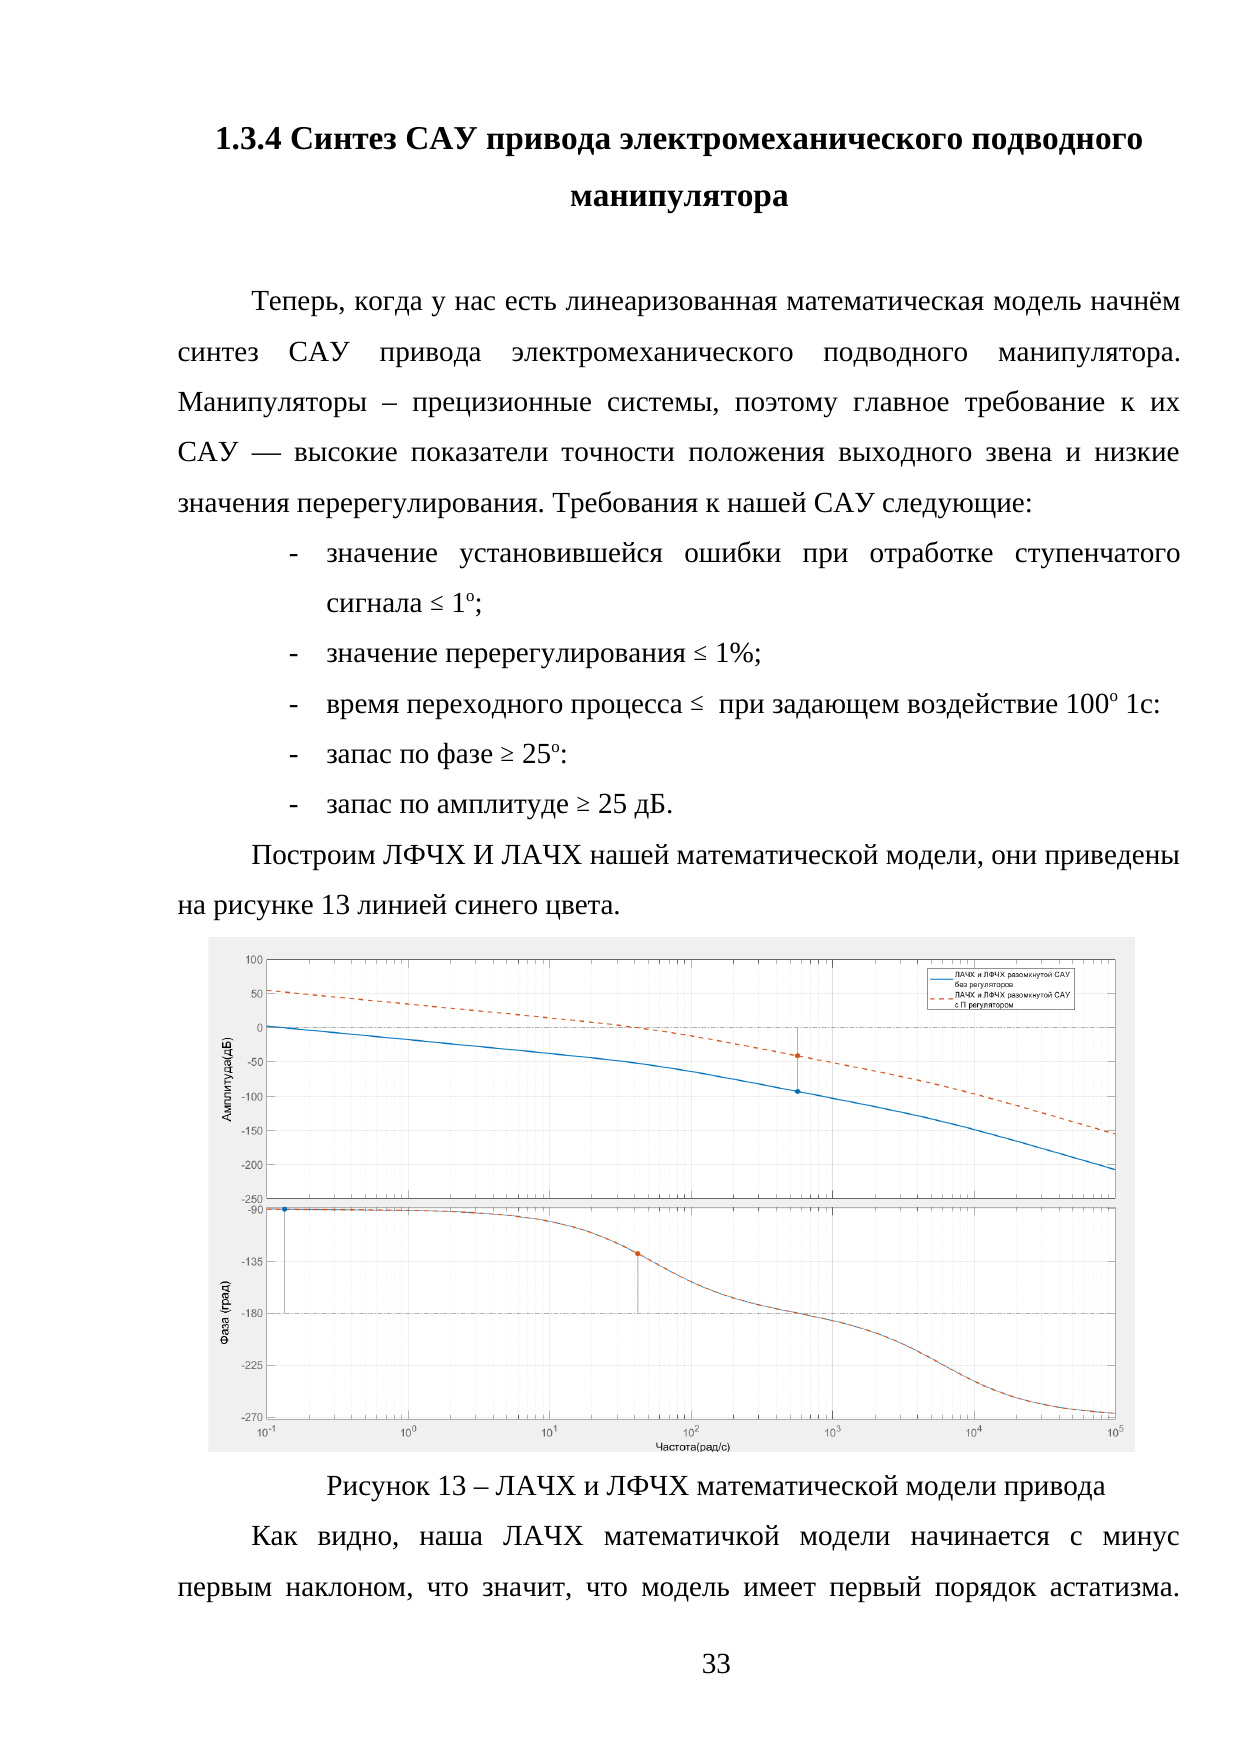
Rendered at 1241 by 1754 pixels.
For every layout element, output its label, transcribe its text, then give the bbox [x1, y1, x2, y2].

list запас по фазе 25o: [288, 736, 1181, 770]
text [177, 1518, 1181, 1602]
list значение установившейся ошибки при отработке ступенчатого сигнала 1о; [288, 535, 1181, 619]
list запас по амплитуде 25 дБ. [288, 787, 1181, 820]
subtitle 1.3.4 Синтез САУ привода электромеханического подводного манипулятора [177, 118, 1181, 214]
list время переходного процесса при задающем воздействие 100о 1c: [288, 686, 1181, 719]
text Теперь, когда у нас есть линеаризованная математическая модель начнём синтез САУ привода электромеханического подводного манипулятора. Манипуляторы – прецизионные системы, поэтому главное требование к их САУ — высокие показатели точности положения выходного звена и низкие значения перерегулирования. Требования к нашей САУ следующие: [177, 283, 1181, 518]
list значение перерегулирования 1%; [288, 636, 1181, 669]
picture [208, 937, 1136, 1452]
text Построим ЛФЧХ И ЛАЧХ нашей математической модели, они приведены на рисунке 13 линией синего цвета. [177, 837, 1181, 921]
text Рисунок 13 – ЛАЧХ и ЛФЧХ математической модели привода [177, 1468, 1181, 1502]
